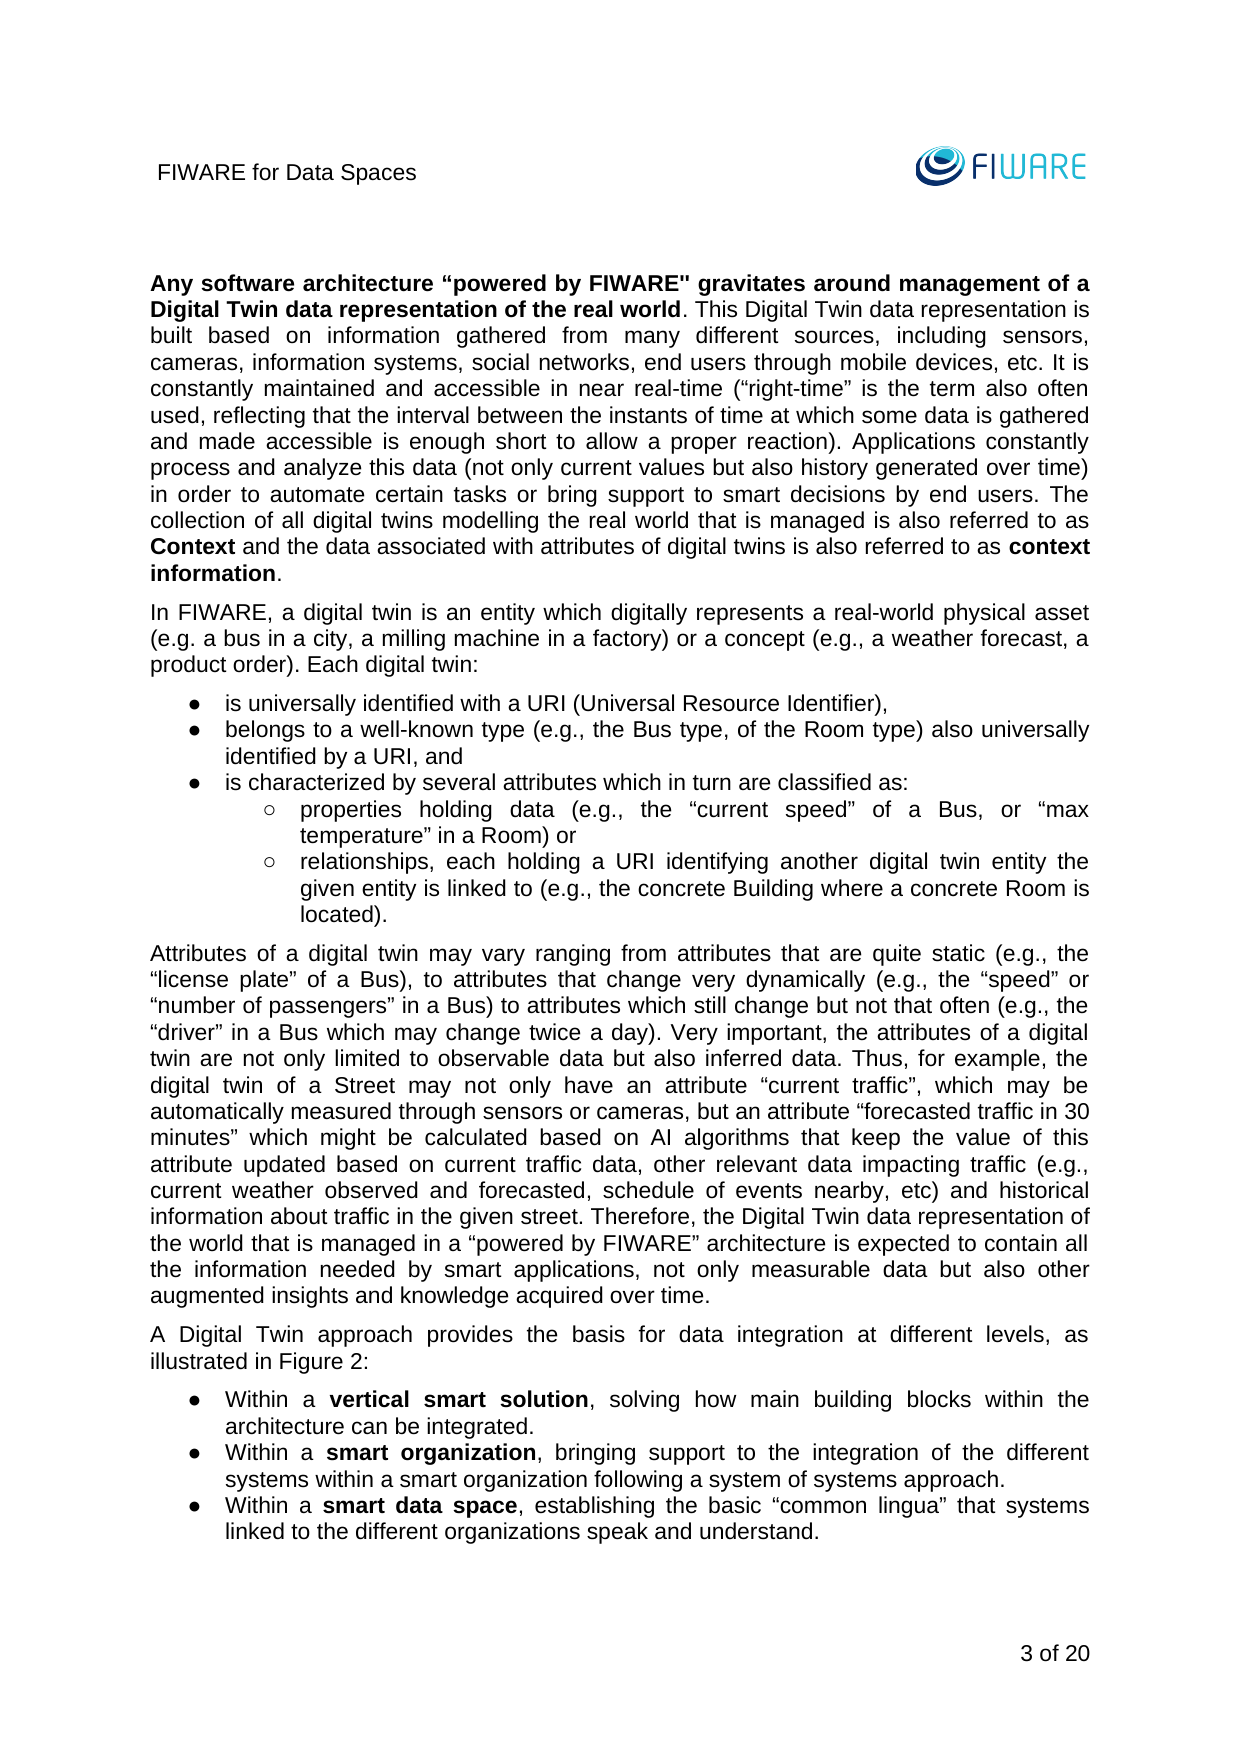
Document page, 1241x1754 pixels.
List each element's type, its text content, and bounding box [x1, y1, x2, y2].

text Any software architecture “powered by FIWARE'' gravitates around management of a Digital Twin data representation of the real world. This Digital Twin data representation is built based on information gathered from many different sources, including sensors, cameras, information systems, social networks, end users through mobile devices, etc. It is constantly maintained and accessible in near real-time (“right-time” is the term also often used, reflecting that the interval between the instants of time at which some data is gathered and made accessible is enough short to allow a proper reaction). Applications constantly process and analyze this data (not only current values but also history generated over time) in order to automate certain tasks or bring support to smart decisions by end users. The collection of all digital twins modelling the real world that is managed is also referred to as Context and the data associated with attributes of digital twins is also referred to as context information. [150, 270, 1090, 586]
text Attributes of a digital twin may vary ranging from attributes that are quite static (e.g., the “license plate” of a Bus), to attributes that change very dynamically (e.g., the “speed” or “number of passengers” in a Bus) to attributes which still change but not that often (e.g., the “driver” in a Bus which may change twice a day). Very important, the attributes of a digital twin are not only limited to observable data but also inferred data. Thus, for example, the digital twin of a Street may not only have an attribute “current traffic”, which may be automatically measured through sensors or cameras, but an attribute “forecasted traffic in 30 minutes” which might be calculated based on AI algorithms that keep the value of this attribute updated based on current traffic data, other relevant data impacting traffic (e.g., current weather observed and forecasted, schedule of events nearby, etc) and historical information about traffic in the given street. Therefore, the Digital Twin data representation of the world that is managed in a “powered by FIWARE” architecture is expected to contain all the information needed by smart applications, not only measurable data but also other augmented insights and knowledge acquired over time. [150, 940, 1090, 1309]
text In FIWARE, a digital twin is an entity which digitally represents a real-world physical asset (e.g. a bus in a city, a milling machine in a factory) or a concept (e.g., a weather forecast, a product order). Each digital twin: [150, 598, 1090, 678]
list properties holding data (e.g., the “current speed” of a Bus, or “max temperature” in a Room) or [262, 796, 1090, 848]
list Within a vertical smart solution, solving how main building blocks within the architecture can be integrated. [187, 1386, 1090, 1439]
list Within a smart data space, establishing the basic “common lingua” that systems linked to the different organizations speak and understand. [187, 1492, 1090, 1544]
list is characterized by several attributes which in turn are classified as: [187, 769, 1090, 796]
list Within a smart organization, bringing support to the integration of the different systems within a smart organization following a system of systems approach. [187, 1439, 1090, 1492]
list belongs to a well-known type (e.g., the Bus type, of the Room type) also universally identified by a URI, and [187, 716, 1090, 769]
text A Digital Twin approach provides the basis for data integration at different levels, as illustrated in Figure 2: [150, 1321, 1090, 1374]
list is universally identified with a URI (Universal Resource Identifier), [187, 690, 1090, 716]
picture [916, 146, 1086, 186]
list relationships, each holding a URI identifying another digital twin entity the given entity is linked to (e.g., the concrete Building where a concrete Room is located). [262, 848, 1090, 927]
